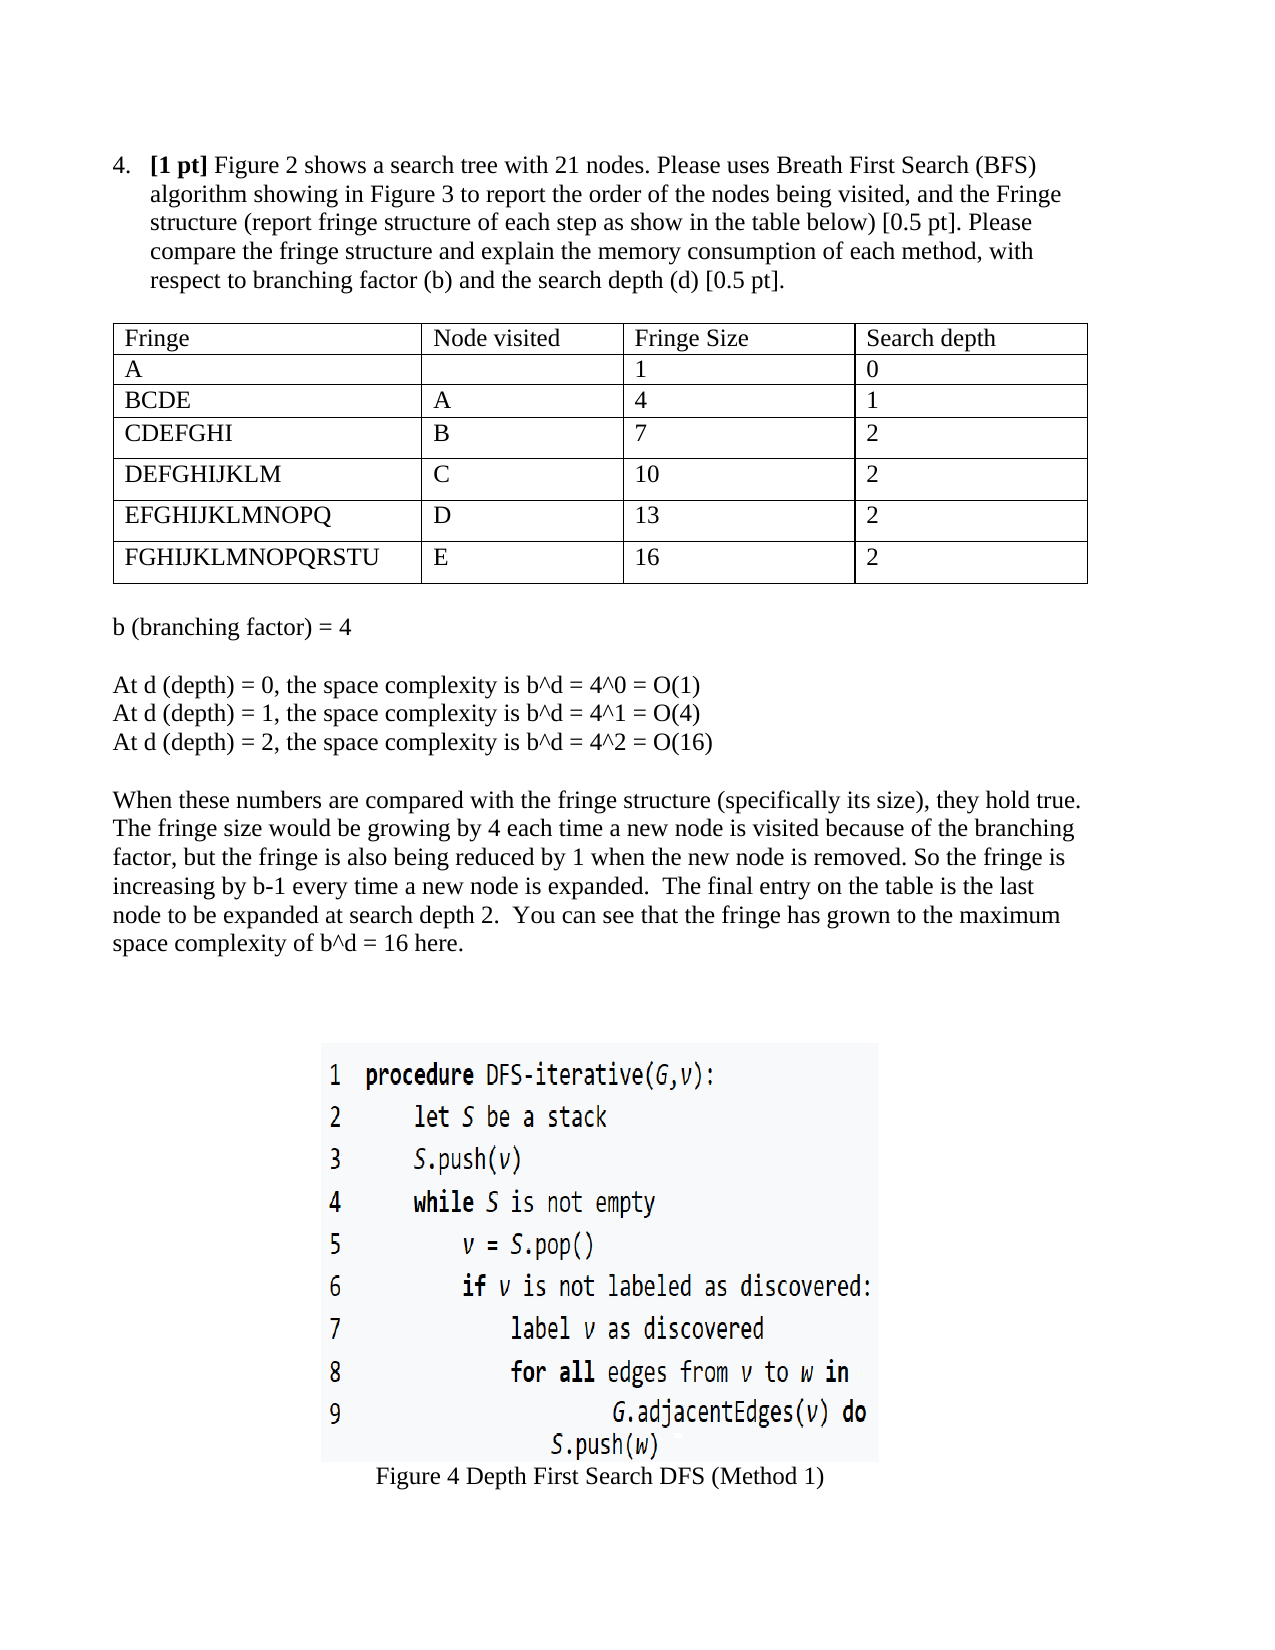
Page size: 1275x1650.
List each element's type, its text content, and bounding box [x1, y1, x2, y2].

table_cell 10 [624, 459, 854, 499]
table_header Fringe Size [624, 324, 854, 353]
text b (branching factor) = 4 [112, 612, 1087, 641]
table_cell 2 [856, 501, 1087, 541]
table_cell DEFGHIJKLM [114, 459, 421, 499]
table_cell 2 [856, 418, 1087, 458]
table_cell 2 [856, 459, 1087, 499]
table_cell EFGHIJKLMNOPQ [114, 501, 421, 541]
table_cell 13 [624, 501, 854, 541]
text At d (depth) = 0, the space complexity is b^d = 4^0 = O(1) [112, 670, 1087, 698]
table_cell [422, 355, 623, 384]
table_header Search depth [856, 324, 1087, 353]
table_cell 7 [624, 418, 854, 458]
text At d (depth) = 1, the space complexity is b^d = 4^1 = O(4) [112, 698, 1087, 727]
table_cell 4 [624, 385, 854, 417]
table_cell CDEFGHI [114, 418, 421, 458]
table_cell 2 [856, 542, 1087, 582]
table_cell B [422, 418, 623, 458]
table_cell FGHIJKLMNOPQRSTU [114, 542, 421, 582]
table_cell 0 [856, 355, 1087, 384]
table_cell BCDE [114, 385, 421, 417]
table_cell E [422, 542, 623, 582]
table_header Node visited [422, 324, 623, 353]
text When these numbers are compared with the fringe structure (specifically its size), they hold true. [112, 785, 1087, 813]
table_cell C [422, 459, 623, 499]
table_cell A [114, 355, 421, 384]
table_cell 1 [624, 355, 854, 384]
picture [321, 1043, 879, 1462]
table_cell 1 [856, 385, 1087, 417]
table_cell D [422, 501, 623, 541]
list [1 pt] Figure 2 shows a search tree with 21 nodes. Please uses Breath First Search (BFS) algorithm showing in Figure 3 to report the order of the nodes being visited, and the Fringe structure (report fringe structure of each step as show in the table below) [0.5 pt]. Please compare the fringe structure and explain the memory consumption of each method, with respect to branching factor (b) and the search depth (d) [0.5 pt]. [112, 150, 1087, 294]
table_cell 16 [624, 542, 854, 582]
text Figure 4 Depth First Search DFS (Method 1) [112, 1461, 1087, 1490]
table_cell A [422, 385, 623, 417]
table_header Fringe [114, 324, 421, 353]
text The fringe size would be growing by 4 each time a new node is visited because of the branching factor, but the fringe is also being reduced by 1 when the new node is removed. So the fringe is increasing by b-1 every time a new node is expanded. The final entry on the table is the last node to be expanded at search depth 2. You can see that the fringe has grown to the maximum space complexity of b^d = 16 here. [112, 813, 1087, 957]
text At d (depth) = 2, the space complexity is b^d = 4^2 = O(16) [112, 727, 1087, 756]
